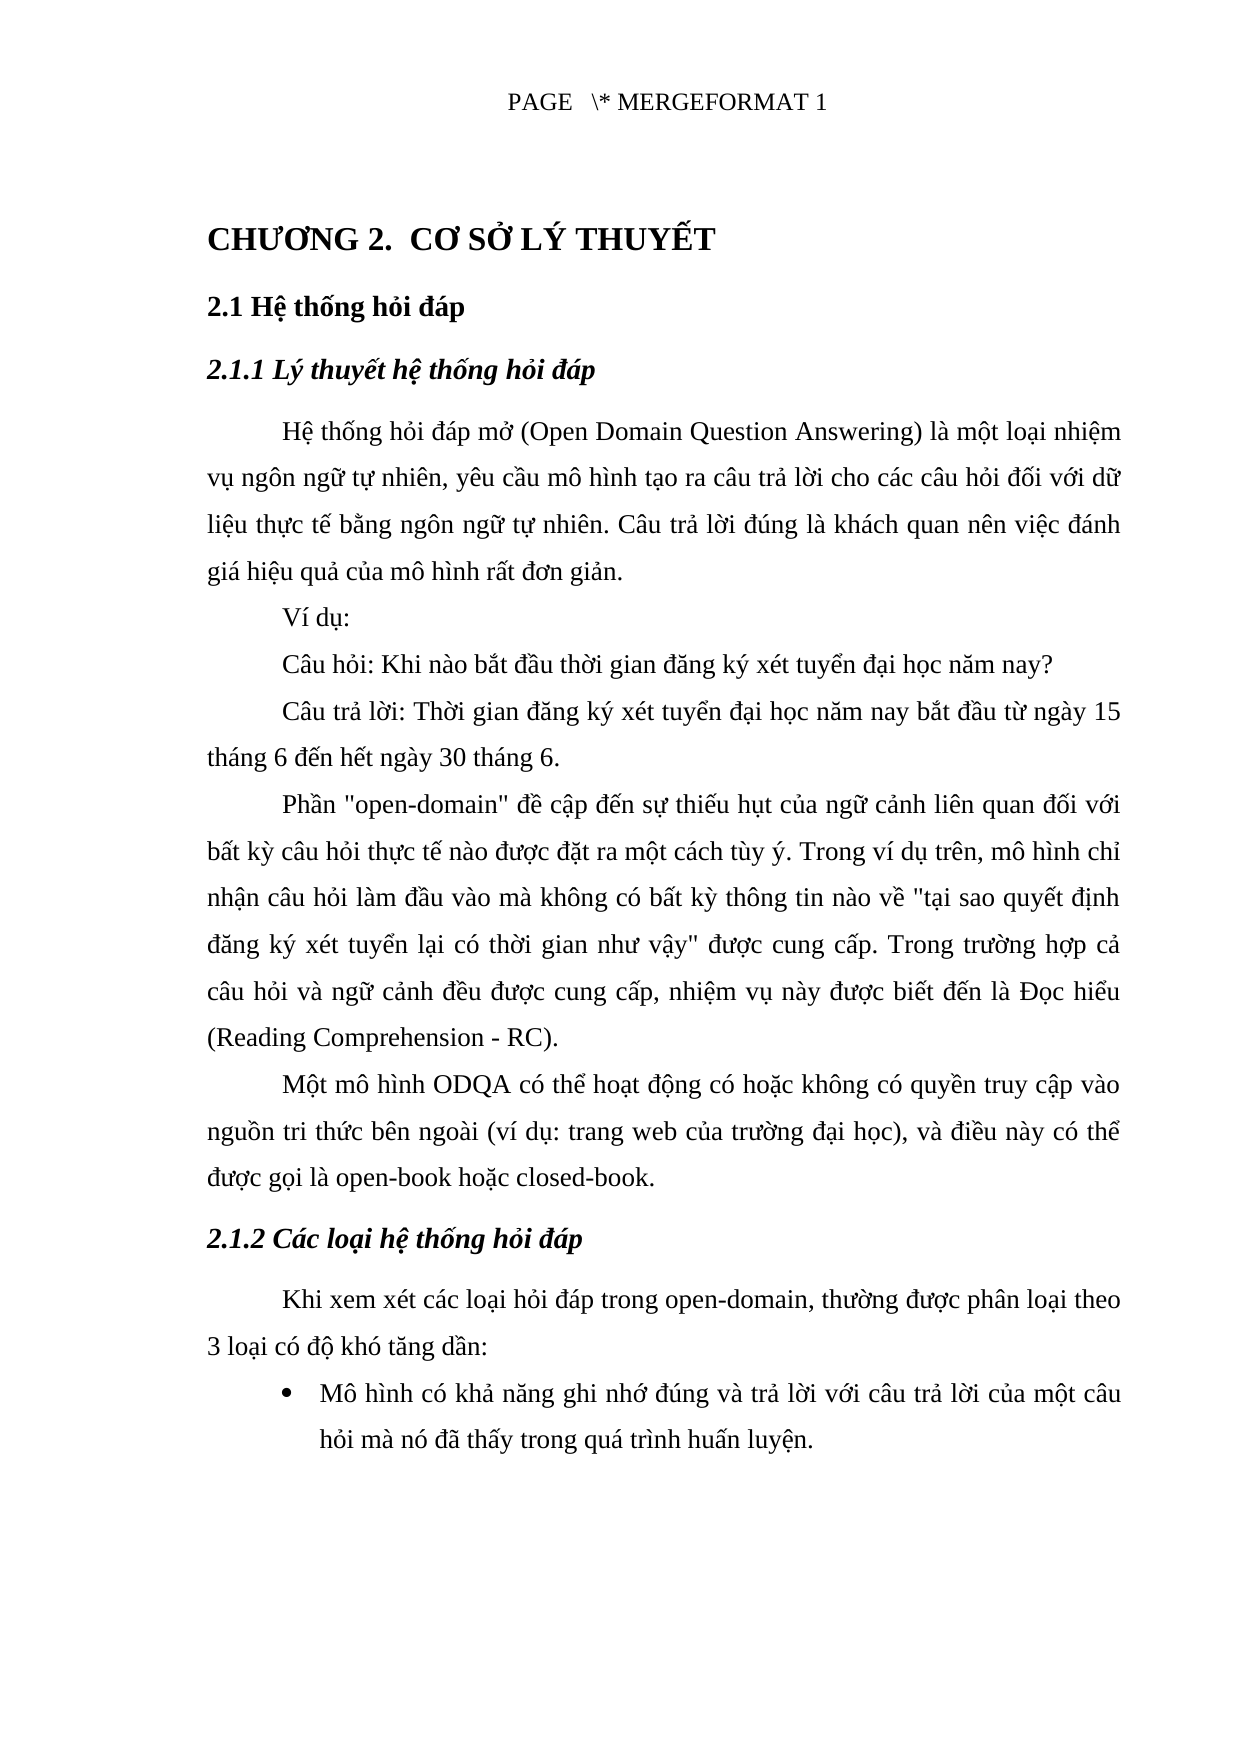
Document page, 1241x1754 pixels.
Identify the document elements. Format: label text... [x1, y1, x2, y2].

subtitle CƠ SỞ LÝ THUYẾT [207, 219, 1122, 258]
subtitle Hệ thống hỏi đáp [207, 289, 1122, 323]
subtitle Lý thuyết hệ thống hỏi đáp [207, 352, 1122, 386]
text Hệ thống hỏi đáp mở (Open Domain Question Answering) là một loại nhiệm vụ ngôn ngữ tự nhiên, yêu cầu mô hình tạo ra câu trả lời cho các câu hỏi đối với dữ liệu thực tế bằng ngôn ngữ tự nhiên. Câu trả lời đúng là khách quan nên việc đánh giá hiệu quả của mô hình rất đơn giản. [207, 415, 1122, 586]
text Câu hỏi: Khi nào bắt đầu thời gian đăng ký xét tuyển đại học năm nay? [207, 648, 1122, 679]
subtitle Các loại hệ thống hỏi đáp [207, 1221, 1122, 1254]
text Phần "open-domain" đề cập đến sự thiếu hụt của ngữ cảnh liên quan đối với bất kỳ câu hỏi thực tế nào được đặt ra một cách tùy ý. Trong ví dụ trên, mô hình chỉ nhận câu hỏi làm đầu vào mà không có bất kỳ thông tin nào về "tại sao quyết định đăng ký xét tuyển lại có thời gian như vậy" được cung cấp. Trong trường hợp cả câu hỏi và ngữ cảnh đều được cung cấp, nhiệm vụ này được biết đến là Đọc hiểu (Reading Comprehension - RC). [207, 788, 1122, 1053]
list Mô hình có khả năng ghi nhớ đúng và trả lời với câu trả lời của một câu hỏi mà nó đã thấy trong quá trình huấn luyện. [282, 1377, 1122, 1455]
text Ví dụ: [207, 602, 1122, 633]
text Câu trả lời: Thời gian đăng ký xét tuyển đại học năm nay bắt đầu từ ngày 15 tháng 6 đến hết ngày 30 tháng 6. [207, 695, 1122, 773]
text Khi xem xét các loại hỏi đáp trong open-domain, thường được phân loại theo 3 loại có độ khó tăng dần: [207, 1283, 1122, 1361]
text Một mô hình ODQA có thể hoạt động có hoặc không có quyền truy cập vào nguồn tri thức bên ngoài (ví dụ: trang web của trường đại học), và điều này có thể được gọi là open-book hoặc closed-book. [207, 1068, 1122, 1193]
